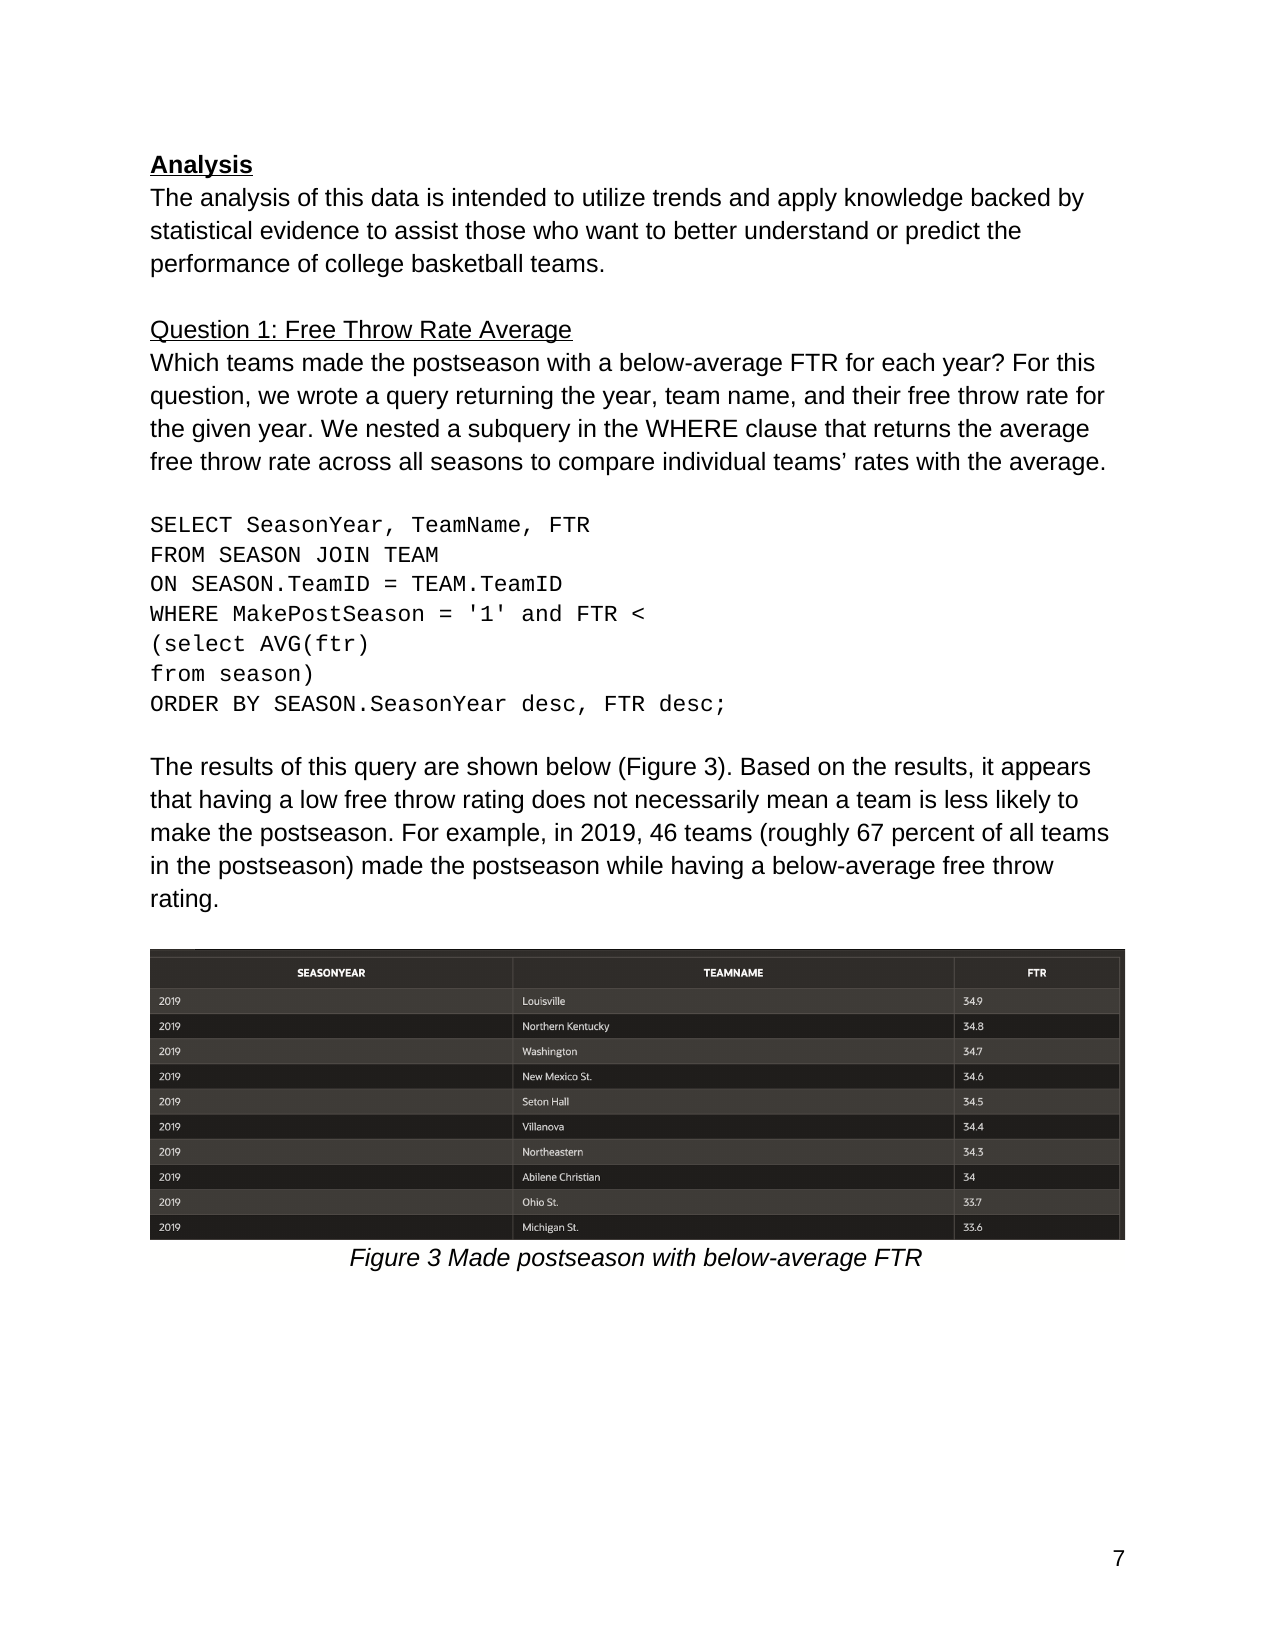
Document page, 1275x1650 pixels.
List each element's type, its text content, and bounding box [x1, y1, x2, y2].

text Analysis [150, 150, 1125, 179]
text ORDER BY SEASON.SeasonYear desc, FTR desc; [150, 692, 1125, 718]
text FROM SEASON JOIN TEAM [150, 543, 1125, 569]
picture [150, 949, 1125, 1240]
text The results of this query are shown below (Figure 3). Based on the results, it appears that having a low free throw rating does not necessarily mean a team is less likely to make the postseason. For example, in 2019, 46 teams (roughly 67 percent of all teams in the postseason) made the postseason while having a below-average free throw rating. [150, 752, 1125, 912]
text SELECT SeasonYear, TeamName, FTR [150, 513, 1125, 539]
text Question 1: Free Throw Rate Average [150, 315, 1125, 344]
text The analysis of this data is intended to utilize trends and apply knowledge backed by statistical evidence to assist those who want to better understand or predict the performance of college basketball teams. [150, 183, 1125, 278]
text ON SEASON.TeamID = TEAM.TeamID [150, 573, 1125, 599]
text Which teams made the postseason with a below-average FTR for each year? For this question, we wrote a query returning the year, team name, and their free throw rate for the given year. We nested a subquery in the WHERE clause that returns the average free throw rate across all seasons to compare individual teams’ rates with the average. [150, 348, 1125, 476]
text (select AVG(ftr) [150, 632, 1125, 658]
text Figure 3 Made postseason with below-average FTR [150, 1243, 1125, 1272]
text from season) [150, 662, 1125, 688]
text WHERE MakePostSeason = '1' and FTR < [150, 603, 1125, 628]
